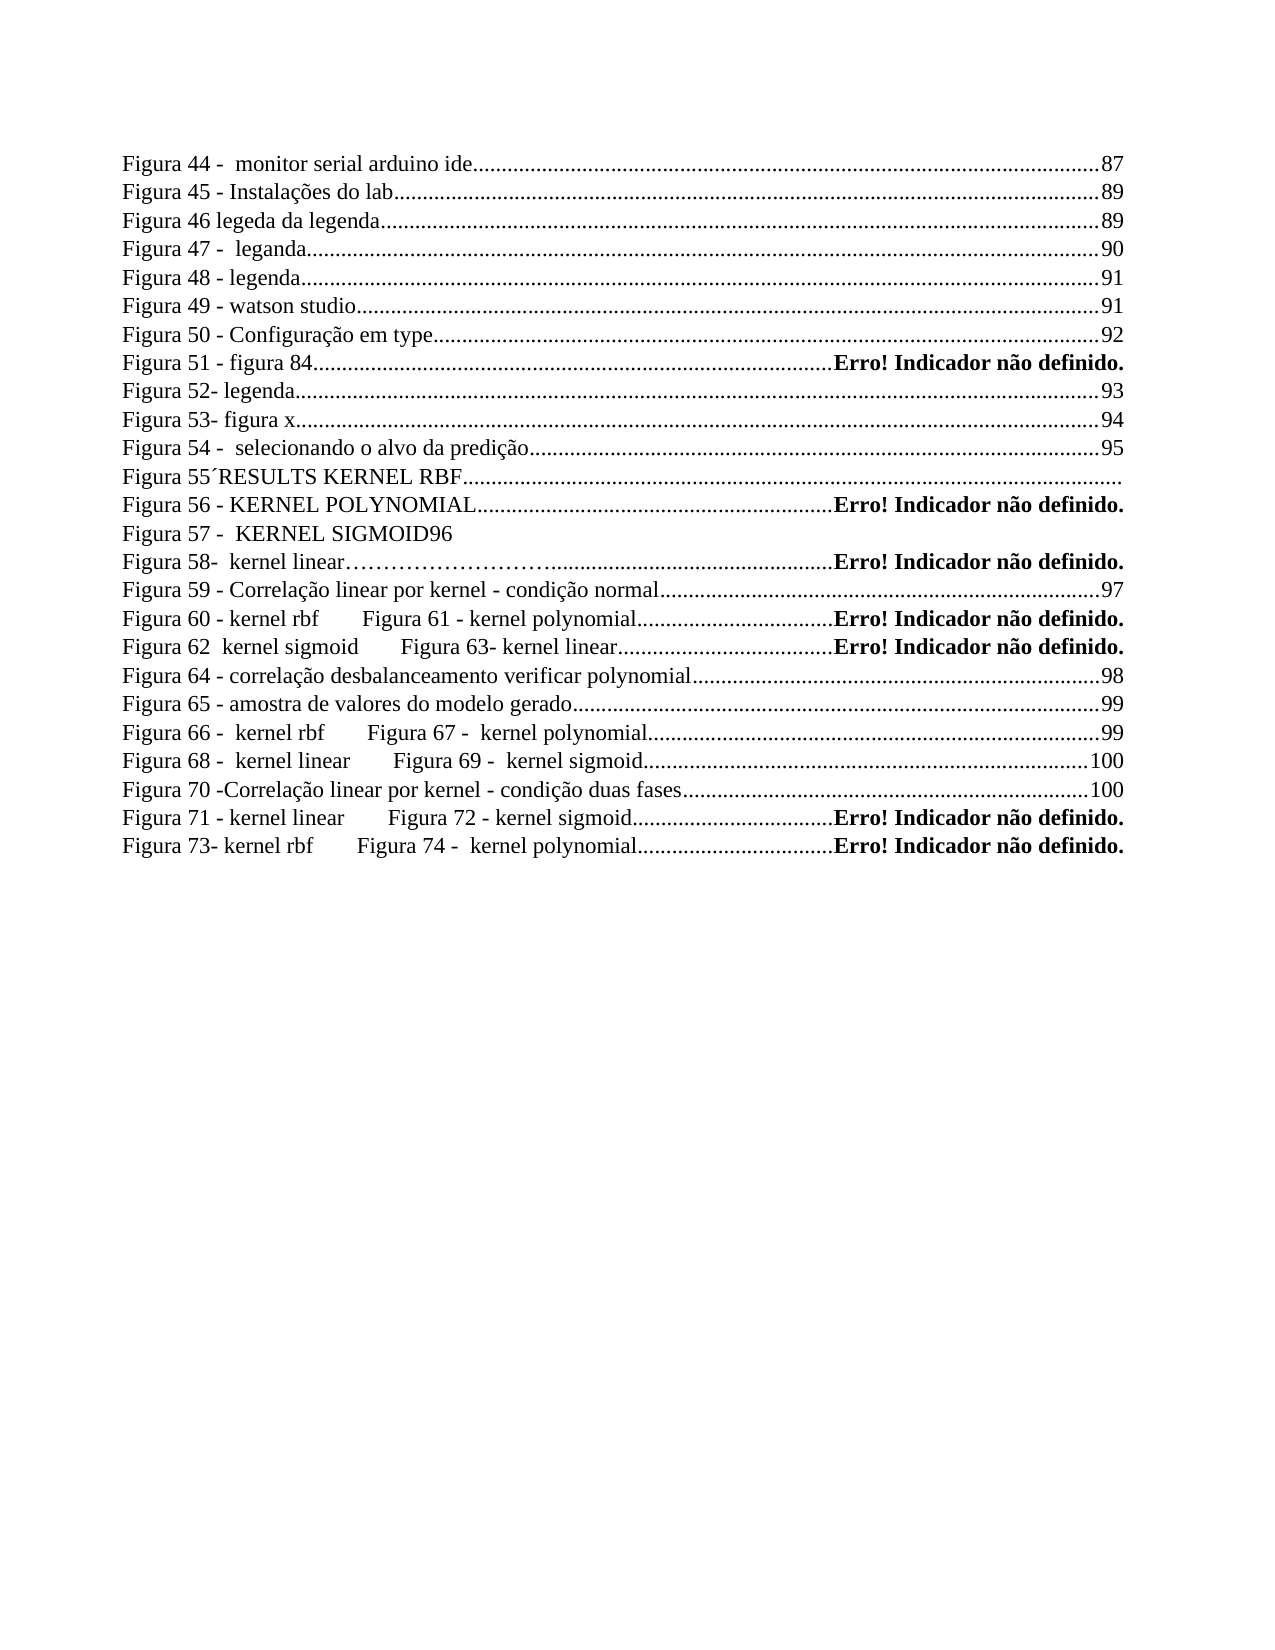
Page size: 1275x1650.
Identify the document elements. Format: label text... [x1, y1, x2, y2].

text Figura 71 - kernel linear Figura 72 - kernel sigmoid Erro! Indicador não definido. [122, 804, 1125, 830]
text Figura 54 - selecionando o alvo da predição 95 [122, 434, 1125, 461]
text Figura 65 - amostra de valores do modelo gerado 99 [122, 690, 1125, 717]
text Figura 53- figura x 94 [122, 406, 1125, 432]
text Figura 50 - Configuração em type 92 [122, 321, 1125, 347]
text Figura 68 - kernel linear Figura 69 - kernel sigmoid 100 [122, 747, 1125, 773]
text Figura 47 - leganda 90 [122, 235, 1125, 262]
text Figura 62 kernel sigmoid Figura 63- kernel linear Erro! Indicador não definido. [122, 633, 1125, 660]
text Figura 60 - kernel rbf Figura 61 - kernel polynomial Erro! Indicador não definido. [122, 605, 1125, 631]
text Figura 57 - KERNEL SIGMOID96 Figura 58- kernel linear……………………….. Erro! Indicador não definido. [122, 520, 1125, 574]
text Figura 64 - correlação desbalanceamento verificar polynomial 98 [122, 662, 1125, 688]
text Figura 48 - legenda 91 [122, 264, 1125, 290]
text Figura 45 - Instalações do lab 89 [122, 178, 1125, 205]
text Figura 52- legenda 93 [122, 377, 1125, 404]
text Figura 46 legeda da legenda 89 [122, 207, 1125, 233]
text Figura 49 - watson studio 91 [122, 292, 1125, 318]
text Figura 59 - Correlação linear por kernel - condição normal 97 [122, 577, 1125, 603]
text Figura 73- kernel rbf Figura 74 - kernel polynomial Erro! Indicador não definido. [122, 832, 1125, 859]
text Figura 51 - figura 84 Erro! Indicador não definido. [122, 349, 1125, 375]
text Figura 70 -Correlação linear por kernel - condição duas fases 100 [122, 776, 1125, 802]
text Figura 55´RESULTS KERNEL RBF Figura 56 - KERNEL POLYNOMIAL Erro! Indicador não definido. [122, 463, 1125, 518]
text Figura 44 - monitor serial arduino ide 87 [122, 150, 1125, 176]
text Figura 66 - kernel rbf Figura 67 - kernel polynomial 99 [122, 719, 1125, 745]
